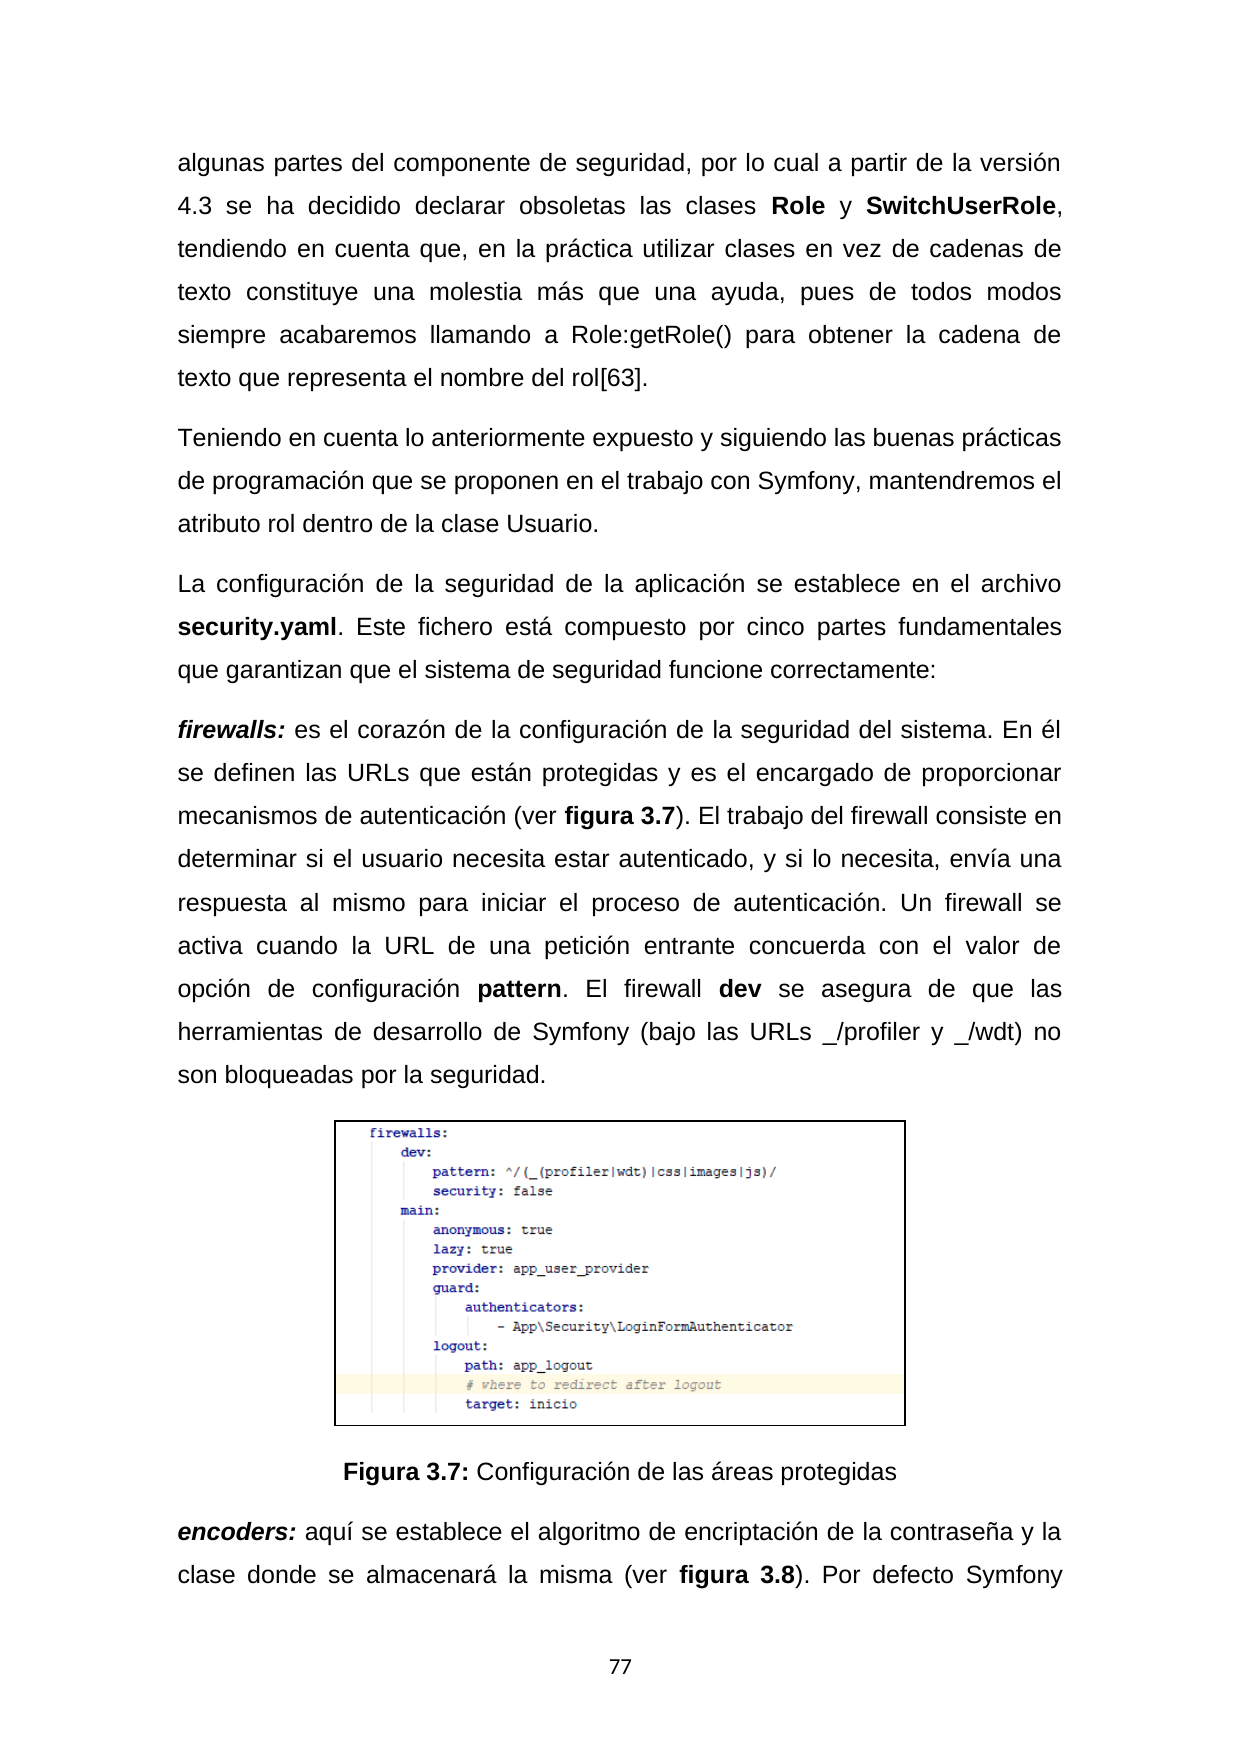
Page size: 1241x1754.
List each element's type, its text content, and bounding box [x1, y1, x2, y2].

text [177, 1517, 1063, 1588]
text La configuración de la seguridad de la aplicación se establece en el archivo security.yaml. Este fichero está compuesto por cinco partes fundamentales que garantizan que el sistema de seguridad funcione correctamente: [177, 569, 1063, 684]
picture [336, 1122, 904, 1425]
text firewalls: es el corazón de la configuración de la seguridad del sistema. En él se definen las URLs que están protegidas y es el encargado de proporcionar mecanismos de autenticación (ver figura 3.7). El trabajo del firewall consiste en determinar si el usuario necesita estar autenticado, y si lo necesita, envía una respuesta al mismo para iniciar el proceso de autenticación. Un firewall se activa cuando la URL de una petición entrante concuerda con el valor de opción de configuración pattern. El firewall dev se asegura de que las herramientas de desarrollo de Symfony (bajo las URLs _/profiler y _/wdt) no son bloqueadas por la seguridad. [177, 715, 1063, 1089]
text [177, 148, 1063, 392]
text Teniendo en cuenta lo anteriormente expuesto y siguiendo las buenas prácticas de programación que se proponen en el trabajo con Symfony, mantendremos el atributo rol dentro de la clase Usuario. [177, 423, 1063, 538]
text Figura 3.7: Configuración de las áreas protegidas [177, 1457, 1063, 1486]
